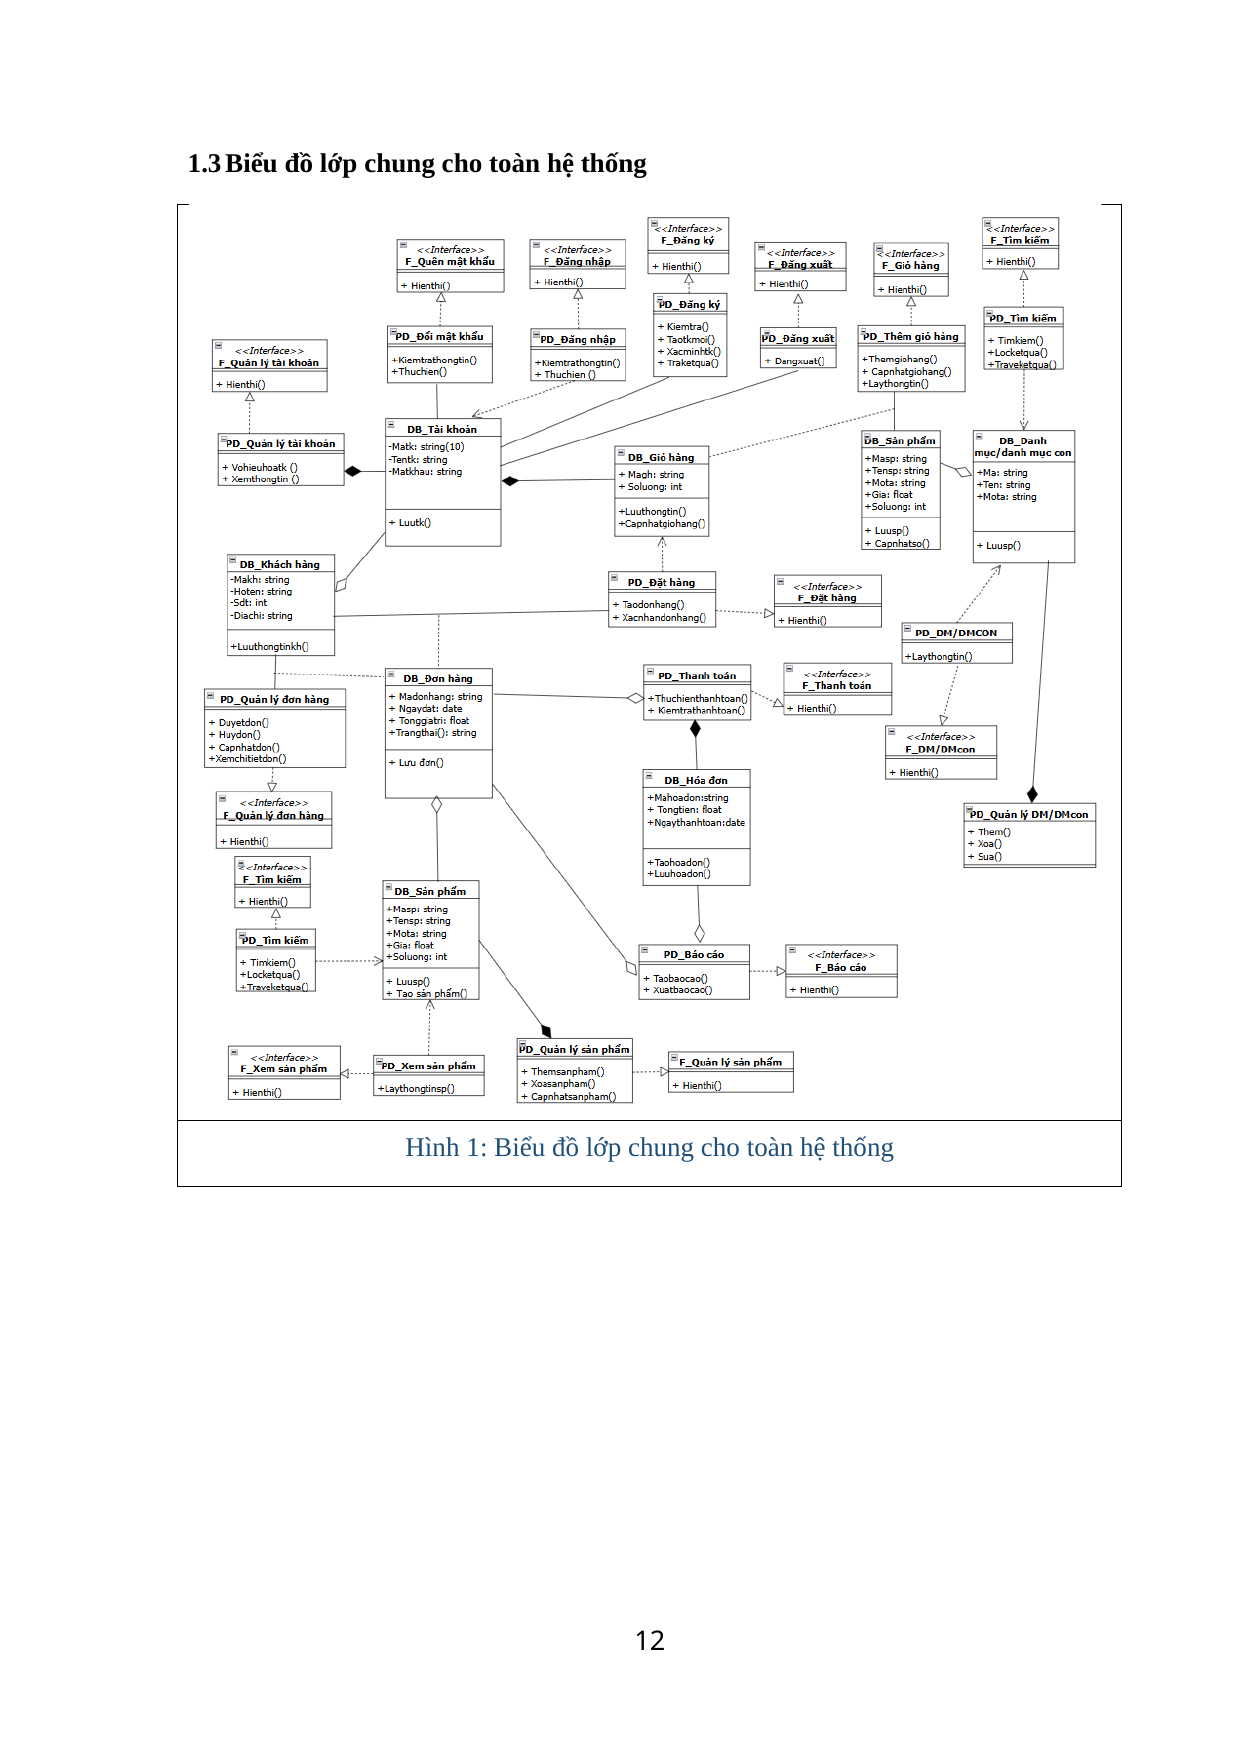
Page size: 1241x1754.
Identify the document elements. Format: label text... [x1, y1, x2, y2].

picture [188, 204, 1102, 1105]
table_cell Hình 1: Biểu đồ lớp chung cho toàn hệ thống [178, 1121, 1121, 1186]
table_header [178, 205, 1121, 1120]
subtitle Biểu đồ lớp chung cho toàn hệ thống [187, 147, 1122, 178]
